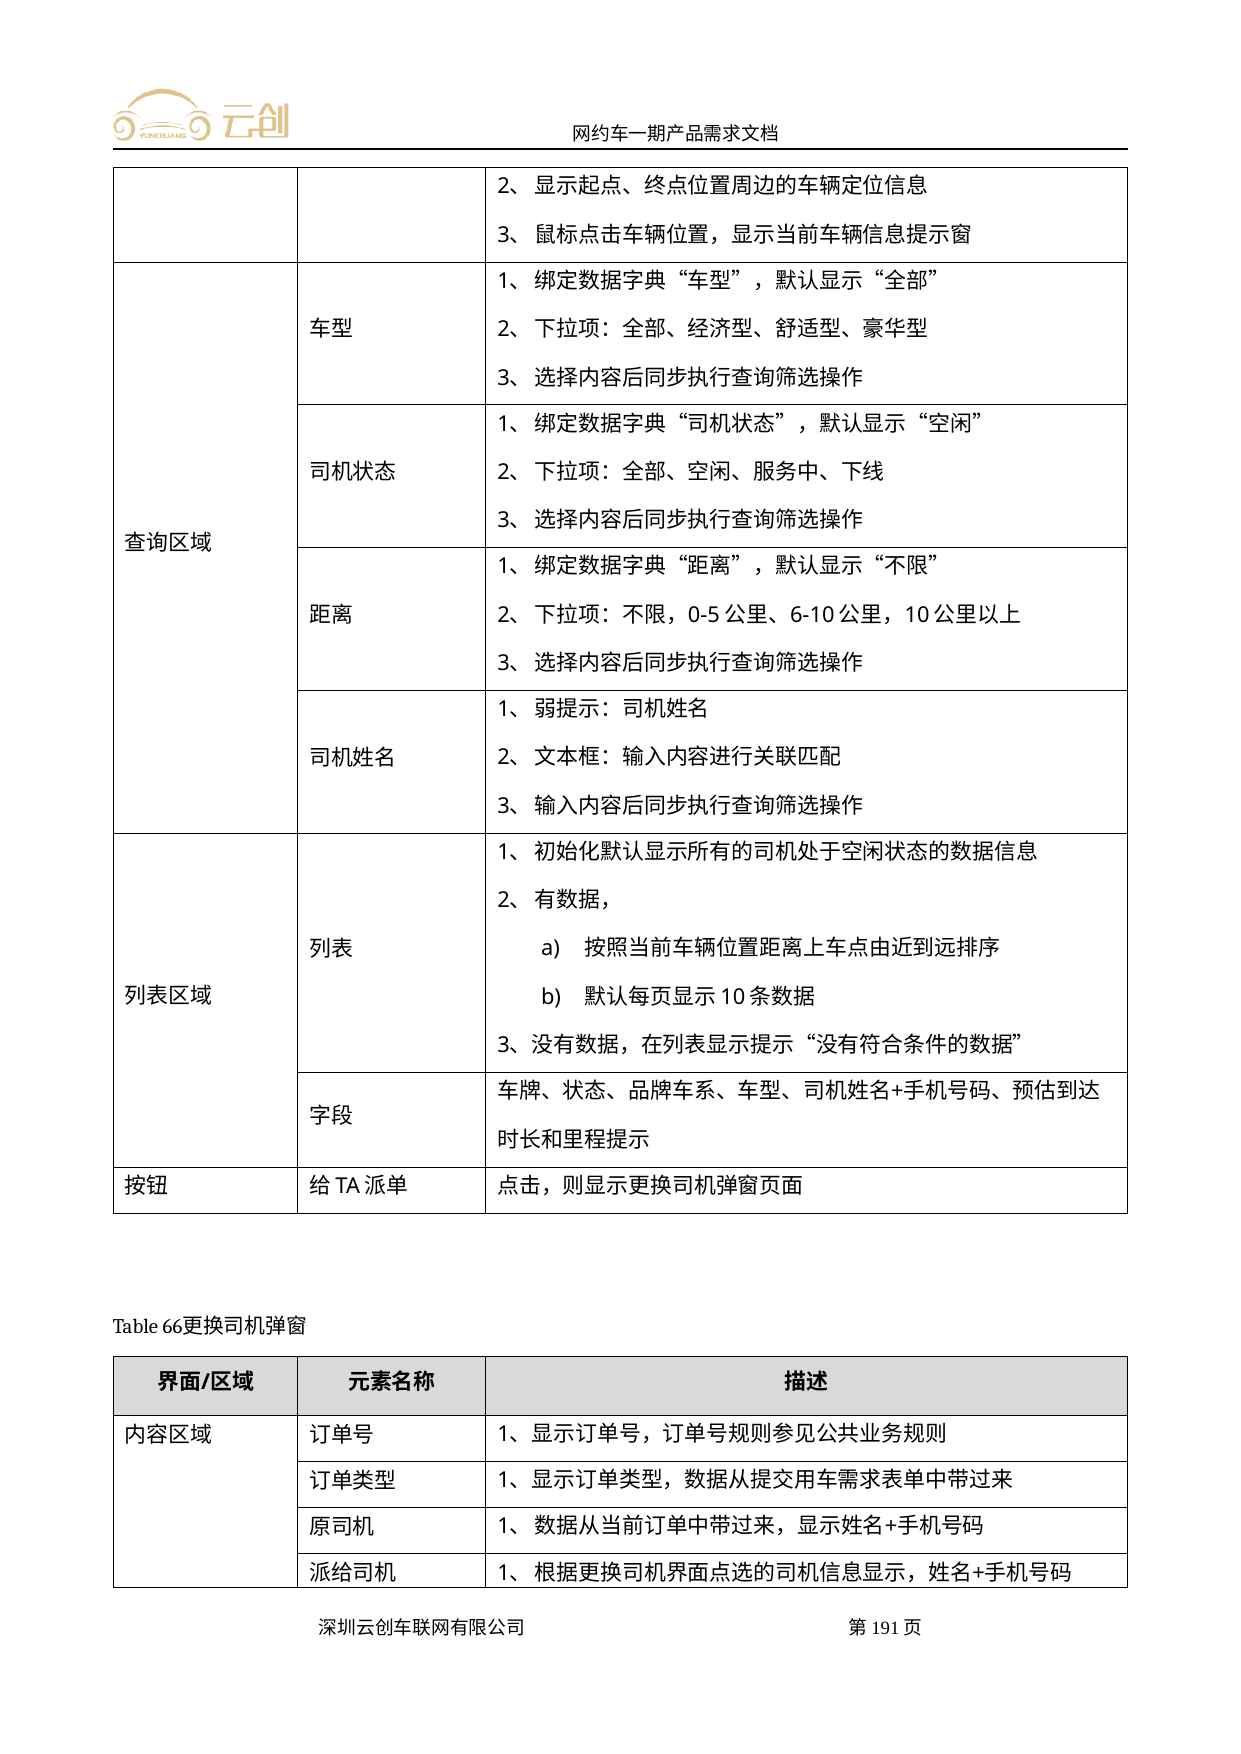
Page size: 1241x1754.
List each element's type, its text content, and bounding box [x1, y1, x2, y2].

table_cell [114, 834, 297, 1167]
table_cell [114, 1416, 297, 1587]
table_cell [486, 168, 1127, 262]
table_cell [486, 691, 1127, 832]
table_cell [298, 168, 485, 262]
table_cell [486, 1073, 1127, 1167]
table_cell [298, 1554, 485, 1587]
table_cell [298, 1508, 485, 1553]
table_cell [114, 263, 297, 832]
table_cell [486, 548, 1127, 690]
picture [112, 88, 289, 141]
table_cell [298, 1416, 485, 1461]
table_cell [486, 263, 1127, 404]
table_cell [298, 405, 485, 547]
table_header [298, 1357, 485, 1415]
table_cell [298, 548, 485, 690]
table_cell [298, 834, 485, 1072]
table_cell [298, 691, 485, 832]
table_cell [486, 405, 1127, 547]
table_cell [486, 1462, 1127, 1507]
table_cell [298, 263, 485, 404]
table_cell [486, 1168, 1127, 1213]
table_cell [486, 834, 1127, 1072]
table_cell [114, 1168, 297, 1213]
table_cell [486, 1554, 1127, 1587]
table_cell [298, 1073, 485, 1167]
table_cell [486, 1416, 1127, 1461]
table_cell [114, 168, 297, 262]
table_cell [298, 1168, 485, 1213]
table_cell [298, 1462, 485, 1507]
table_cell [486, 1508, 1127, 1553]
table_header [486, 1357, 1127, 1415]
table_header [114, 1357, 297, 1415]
